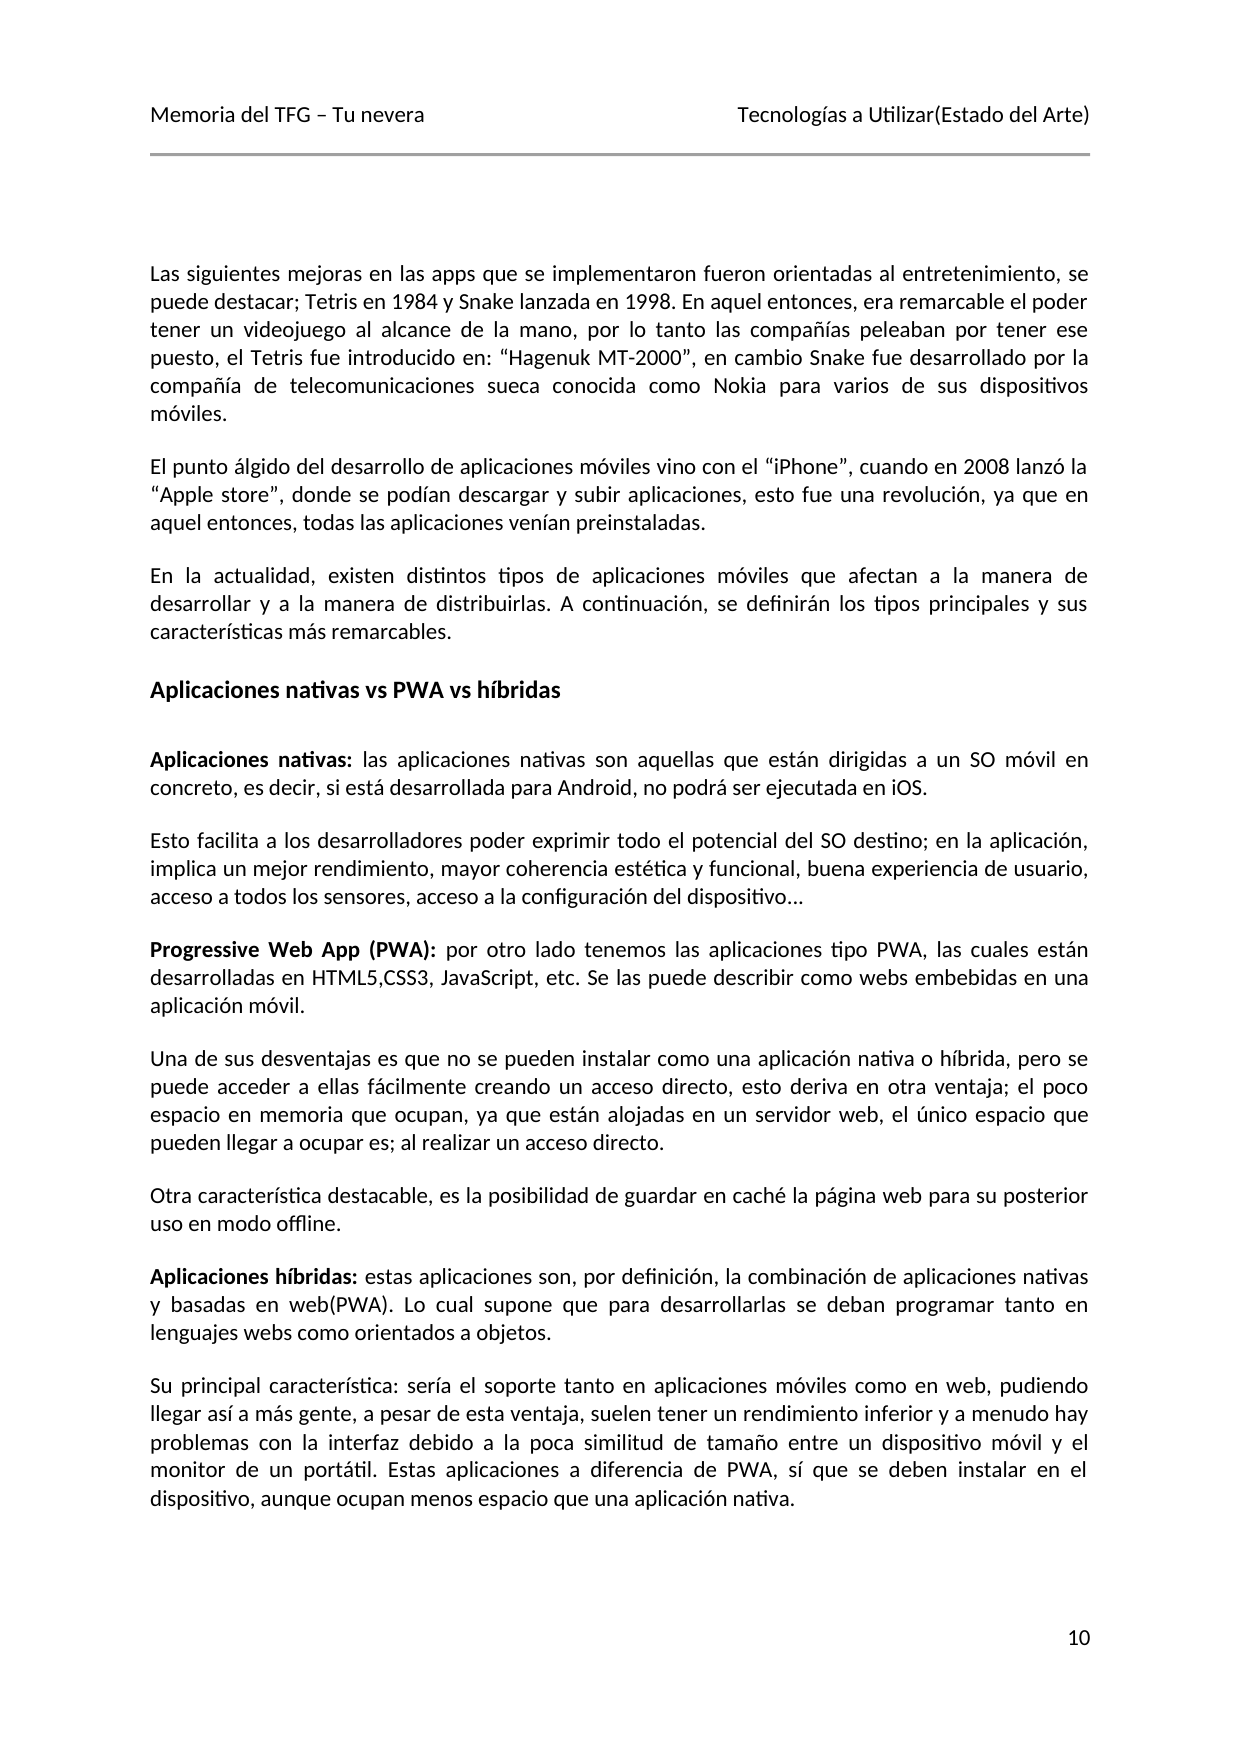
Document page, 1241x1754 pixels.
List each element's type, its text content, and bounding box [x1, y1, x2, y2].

text Aplicaciones híbridas: estas aplicaciones son, por definición, la combinación de aplicaciones nativas y basadas en web(PWA). Lo cual supone que para desarrollarlas se deban programar tanto en lenguajes webs como orientados a objetos. [150, 1262, 1090, 1347]
text Aplicaciones nativas: las aplicaciones nativas son aquellas que están dirigidas a un SO móvil en concreto, es decir, si está desarrollada para Android, no podrá ser ejecutada en iOS. [150, 745, 1090, 801]
text Esto facilita a los desarrolladores poder exprimir todo el potencial del SO destino; en la aplicación, implica un mejor rendimiento, mayor coherencia estética y funcional, buena experiencia de usuario, acceso a todos los sensores, acceso a la configuración del dispositivo... [150, 826, 1090, 910]
text Las siguientes mejoras en las apps que se implementaron fueron orientadas al entretenimiento, se puede destacar; Tetris en 1984 y Snake lanzada en 1998. En aquel entonces, era remarcable el poder tener un videojuego al alcance de la mano, por lo tanto las compañías peleaban por tener ese puesto, el Tetris fue introducido en: “Hagenuk MT-2000”, en cambio Snake fue desarrollado por la compañía de telecomunicaciones sueca conocida como Nokia para varios de sus dispositivos móviles. [150, 259, 1090, 427]
text El punto álgido del desarrollo de aplicaciones móviles vino con el “iPhone”, cuando en 2008 lanzó la “Apple store”, donde se podían descargar y subir aplicaciones, esto fue una revolución, ya que en aquel entonces, todas las aplicaciones venían preinstaladas. [150, 452, 1090, 536]
text Progressive Web App (PWA): por otro lado tenemos las aplicaciones tipo PWA, las cuales están desarrolladas en HTML5,CSS3, JavaScript, etc. Se las puede describir como webs embebidas en una aplicación móvil. [150, 935, 1090, 1019]
subtitle Aplicaciones nativas vs PWA vs híbridas [150, 674, 1090, 705]
text En la actualidad, existen distintos tipos de aplicaciones móviles que afectan a la manera de desarrollar y a la manera de distribuirlas. A continuación, se definirán los tipos principales y sus características más remarcables. [150, 561, 1090, 645]
text Una de sus desventajas es que no se pueden instalar como una aplicación nativa o híbrida, pero se puede acceder a ellas fácilmente creando un acceso directo, esto deriva en otra ventaja; el poco espacio en memoria que ocupan, ya que están alojadas en un servidor web, el único espacio que pueden llegar a ocupar es; al realizar un acceso directo. [150, 1044, 1090, 1156]
text Su principal característica: sería el soporte tanto en aplicaciones móviles como en web, pudiendo llegar así a más gente, a pesar de esta ventaja, suelen tener un rendimiento inferior y a menudo hay problemas con la interfaz debido a la poca similitud de tamaño entre un dispositivo móvil y el monitor de un portátil. Estas aplicaciones a diferencia de PWA, sí que se deben instalar en el dispositivo, aunque ocupan menos espacio que una aplicación nativa. [150, 1372, 1090, 1512]
text Otra característica destacable, es la posibilidad de guardar en caché la página web para su posterior uso en modo offline. [150, 1181, 1090, 1237]
